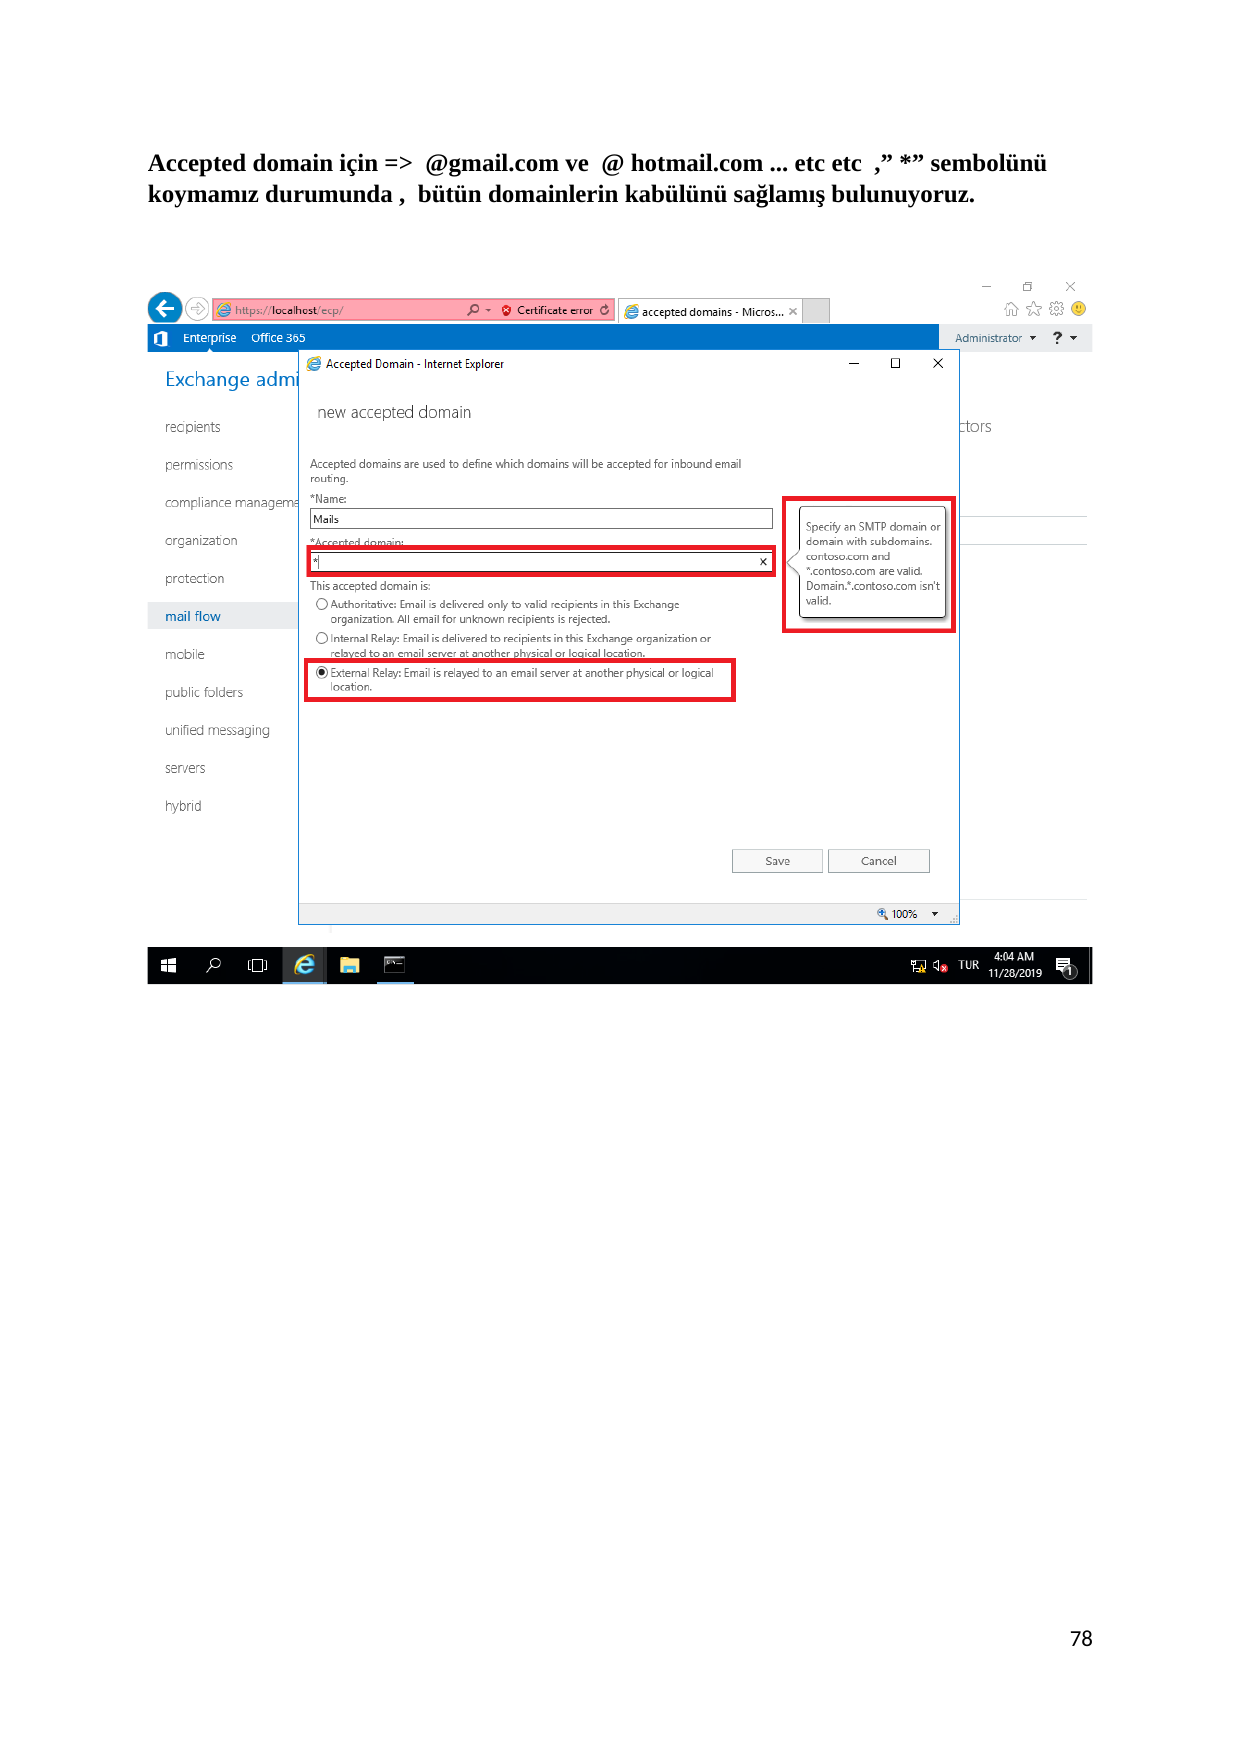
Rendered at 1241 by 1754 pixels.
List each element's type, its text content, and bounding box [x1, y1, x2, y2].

text Accepted domain için => @gmail.com ve @ hotmail.com ... etc etc ,” *” sembolünü koymamız durumunda , bütün domainlerin kabülünü sağlamış bulunuyoruz. [148, 148, 1093, 207]
picture [147, 274, 1093, 985]
